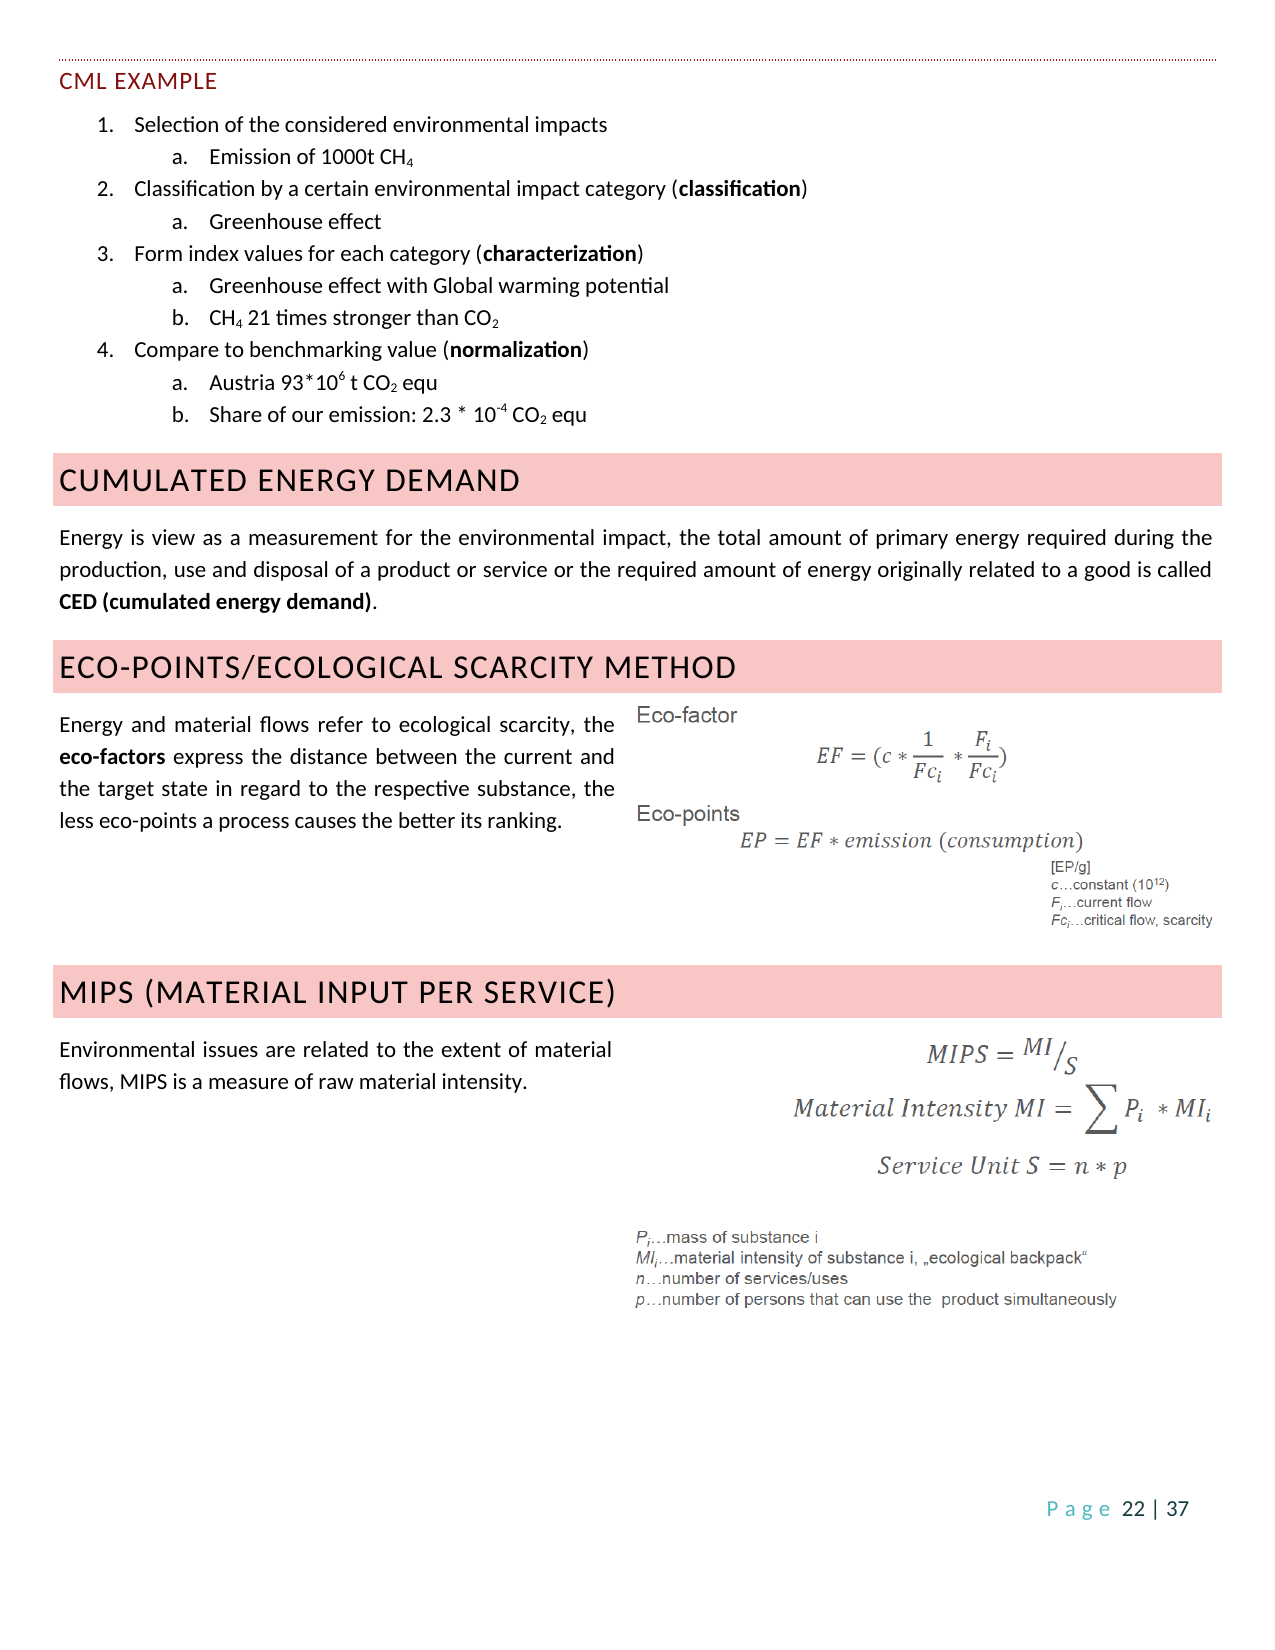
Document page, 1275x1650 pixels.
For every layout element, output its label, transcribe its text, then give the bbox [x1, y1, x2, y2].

list CH4 21 times stronger than CO2 [172, 303, 1216, 331]
list Selection of the considered environmental impacts [97, 110, 1216, 138]
picture [634, 699, 1213, 928]
list Greenhouse effect [172, 207, 1216, 235]
text Environmental issues are related to the extent of material flows, MIPS is a measure of raw material intensity. [59, 1035, 631, 1095]
subtitle CML Example [59, 59, 1216, 95]
text Energy and material flows refer to ecological scarcity, the eco-factors express the distance between the current and the target state in regard to the respective substance, the less eco-points a process causes the better its ranking. [59, 710, 634, 834]
subtitle MIPS (Material Input per service) [59, 972, 1216, 1012]
list Share of our emission: 2.3 * 10-4 CO2 equ [172, 400, 1216, 428]
list Compare to benchmarking value (normalization) [97, 336, 1216, 363]
subtitle Eco-points/ecological scarcity method [59, 646, 1216, 687]
list Greenhouse effect with Global warming potential [172, 271, 1216, 299]
list Form index values for each category (characterization) [97, 239, 1216, 267]
text Energy is view as a measurement for the environmental impact, the total amount of primary energy required during the production, use and disposal of a product or service or the required amount of energy originally related to a good is called CED (cumulated energy demand). [59, 523, 1216, 615]
list Austria 93*106 t CO2 equ [172, 368, 1216, 396]
picture [631, 1035, 1213, 1310]
list Classification by a certain environmental impact category (classification) [97, 174, 1216, 203]
list Emission of 1000t CH4 [172, 142, 1216, 170]
subtitle Cumulated Energy demand [59, 459, 1216, 500]
